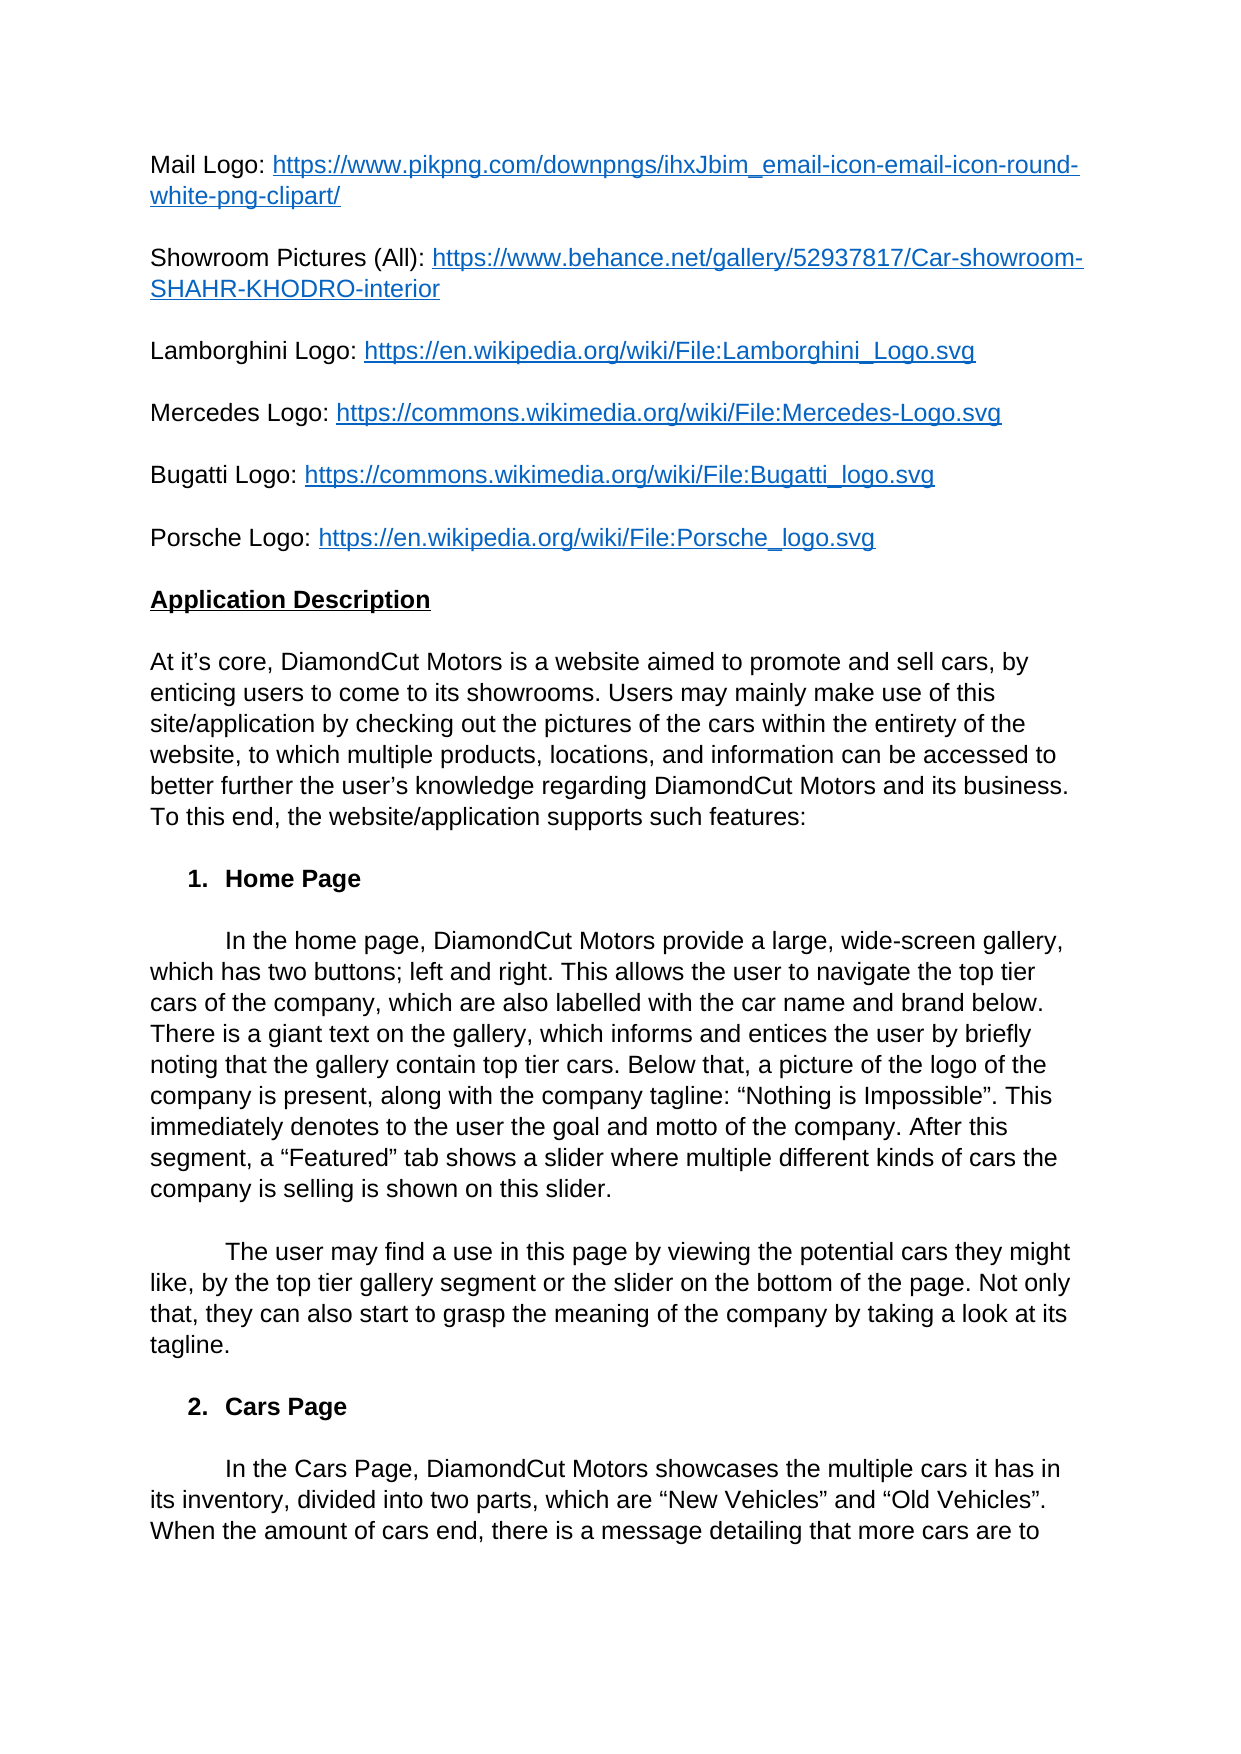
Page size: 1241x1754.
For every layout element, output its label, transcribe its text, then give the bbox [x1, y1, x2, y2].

text Mail Logo: https://www.pikpng.com/downpngs/ihxJbim_email-icon-email-icon-round-white-png-clipart/ [150, 150, 1090, 210]
text Mercedes Logo: https://commons.wikimedia.org/wiki/File:Mercedes-Logo.svg [150, 398, 1090, 427]
text In the home page, DiamondCut Motors provide a large, wide-screen gallery, which has two buttons; left and right. This allows the user to navigate the top tier cars of the company, which are also labelled with the car name and brand below. There is a giant text on the gallery, which informs and entices the user by briefly noting that the gallery contain top tier cars. Below that, a picture of the logo of the company is present, along with the company tagline: “Nothing is Impossible”. This immediately denotes to the user the goal and motto of the company. After this segment, a “Featured” tab shows a slider where multiple different kinds of cars the company is selling is shown on this slider. [150, 926, 1090, 1203]
text Application Description [150, 584, 1090, 613]
text Showroom Pictures (All): https://www.behance.net/gallery/52937817/Car-showroom-SHAHR-KHODRO-interior [150, 243, 1090, 303]
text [150, 1454, 1090, 1544]
text Lamborghini Logo: https://en.wikipedia.org/wiki/File:Lamborghini_Logo.svg [150, 336, 1090, 365]
list Cars Page [187, 1392, 1090, 1420]
list Home Page [187, 864, 1090, 893]
text Porsche Logo: https://en.wikipedia.org/wiki/File:Porsche_logo.svg [150, 522, 1090, 551]
text At it’s core, DiamondCut Motors is a website aimed to promote and sell cars, by enticing users to come to its showrooms. Users may mainly make use of this site/application by checking out the pictures of the cars within the entirety of the website, to which multiple products, locations, and information can be accessed to better further the user’s knowledge regarding DiamondCut Motors and its business. To this end, the website/application supports such features: [150, 647, 1090, 831]
text The user may find a use in this page by viewing the potential cars they might like, by the top tier gallery segment or the slider on the bottom of the page. Not only that, they can also start to grasp the meaning of the company by taking a look at its tagline. [150, 1236, 1090, 1358]
text Bugatti Logo: https://commons.wikimedia.org/wiki/File:Bugatti_logo.svg [150, 460, 1090, 489]
